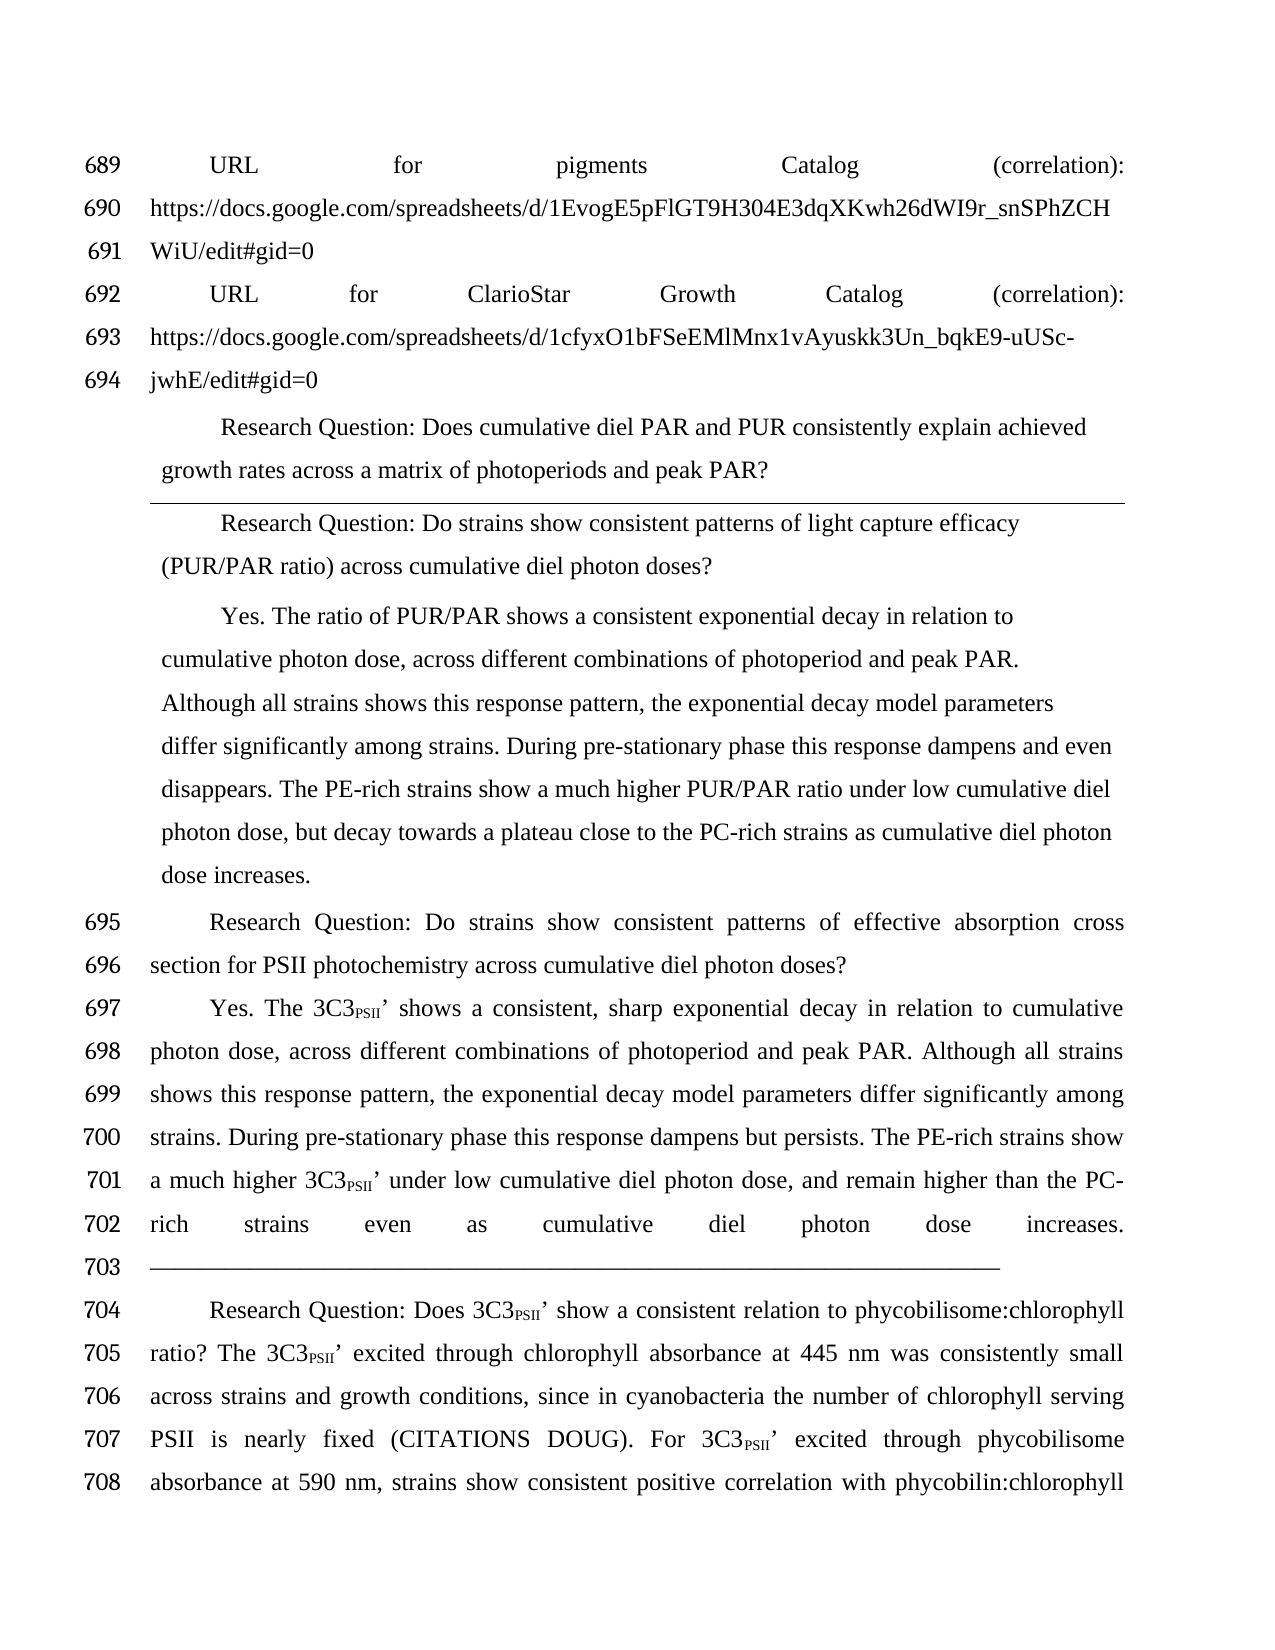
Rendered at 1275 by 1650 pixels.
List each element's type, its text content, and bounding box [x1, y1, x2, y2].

table_cell Yes. The ratio of PUR/PAR shows a consistent exponential decay in relation to cumulative photon dose, across different combinations of photoperiod and peak PAR. Although all strains shows this response pattern, the exponential decay model parameters differ significantly among strains. During pre-stationary phase this response dampens and even disappears. The PE-rich strains show a much higher PUR/PAR ratio under low cumulative diel photon dose, but decay towards a plateau close to the PC-rich strains as cumulative diel photon dose increases. [150, 598, 1125, 907]
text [150, 1295, 1125, 1496]
text Research Question: Do strains show consistent patterns of effective absorption cross section for PSII photochemistry across cumulative diel photon doses? [150, 907, 1125, 979]
text URL for pigments Catalog (correlation): https://docs.google.com/spreadsheets/d/1EvogE5pFlGT9H304E3dqXKwh26dWI9r_snSPhZCHWiU/edit#gid=0 [150, 150, 1125, 265]
table_cell Research Question: Do strains show consistent patterns of light capture efficacy (PUR/PAR ratio) across cumulative diel photon doses? [150, 504, 1125, 598]
table_header Research Question: Does cumulative diel PAR and PUR consistently explain achieved growth rates across a matrix of photoperiods and peak PAR? [150, 409, 1125, 502]
text URL for ClarioStar Growth Catalog (correlation): https://docs.google.com/spreadsheets/d/1cfyxO1bFSeEMlMnx1vAyuskk3Un_bqkE9-uUSc-jwhE/edit#gid=0 [150, 279, 1125, 394]
text Yes. The 3C3PSII’ shows a consistent, sharp exponential decay in relation to cumulative photon dose, across different combinations of photoperiod and peak PAR. Although all strains shows this response pattern, the exponential decay model parameters differ significantly among strains. During pre-stationary phase this response dampens but persists. The PE-rich strains show a much higher 3C3PSII’ under low cumulative diel photon dose, and remain higher than the PC-rich strains even as cumulative diel photon dose increases. —————————————————————————————————— [150, 993, 1125, 1281]
